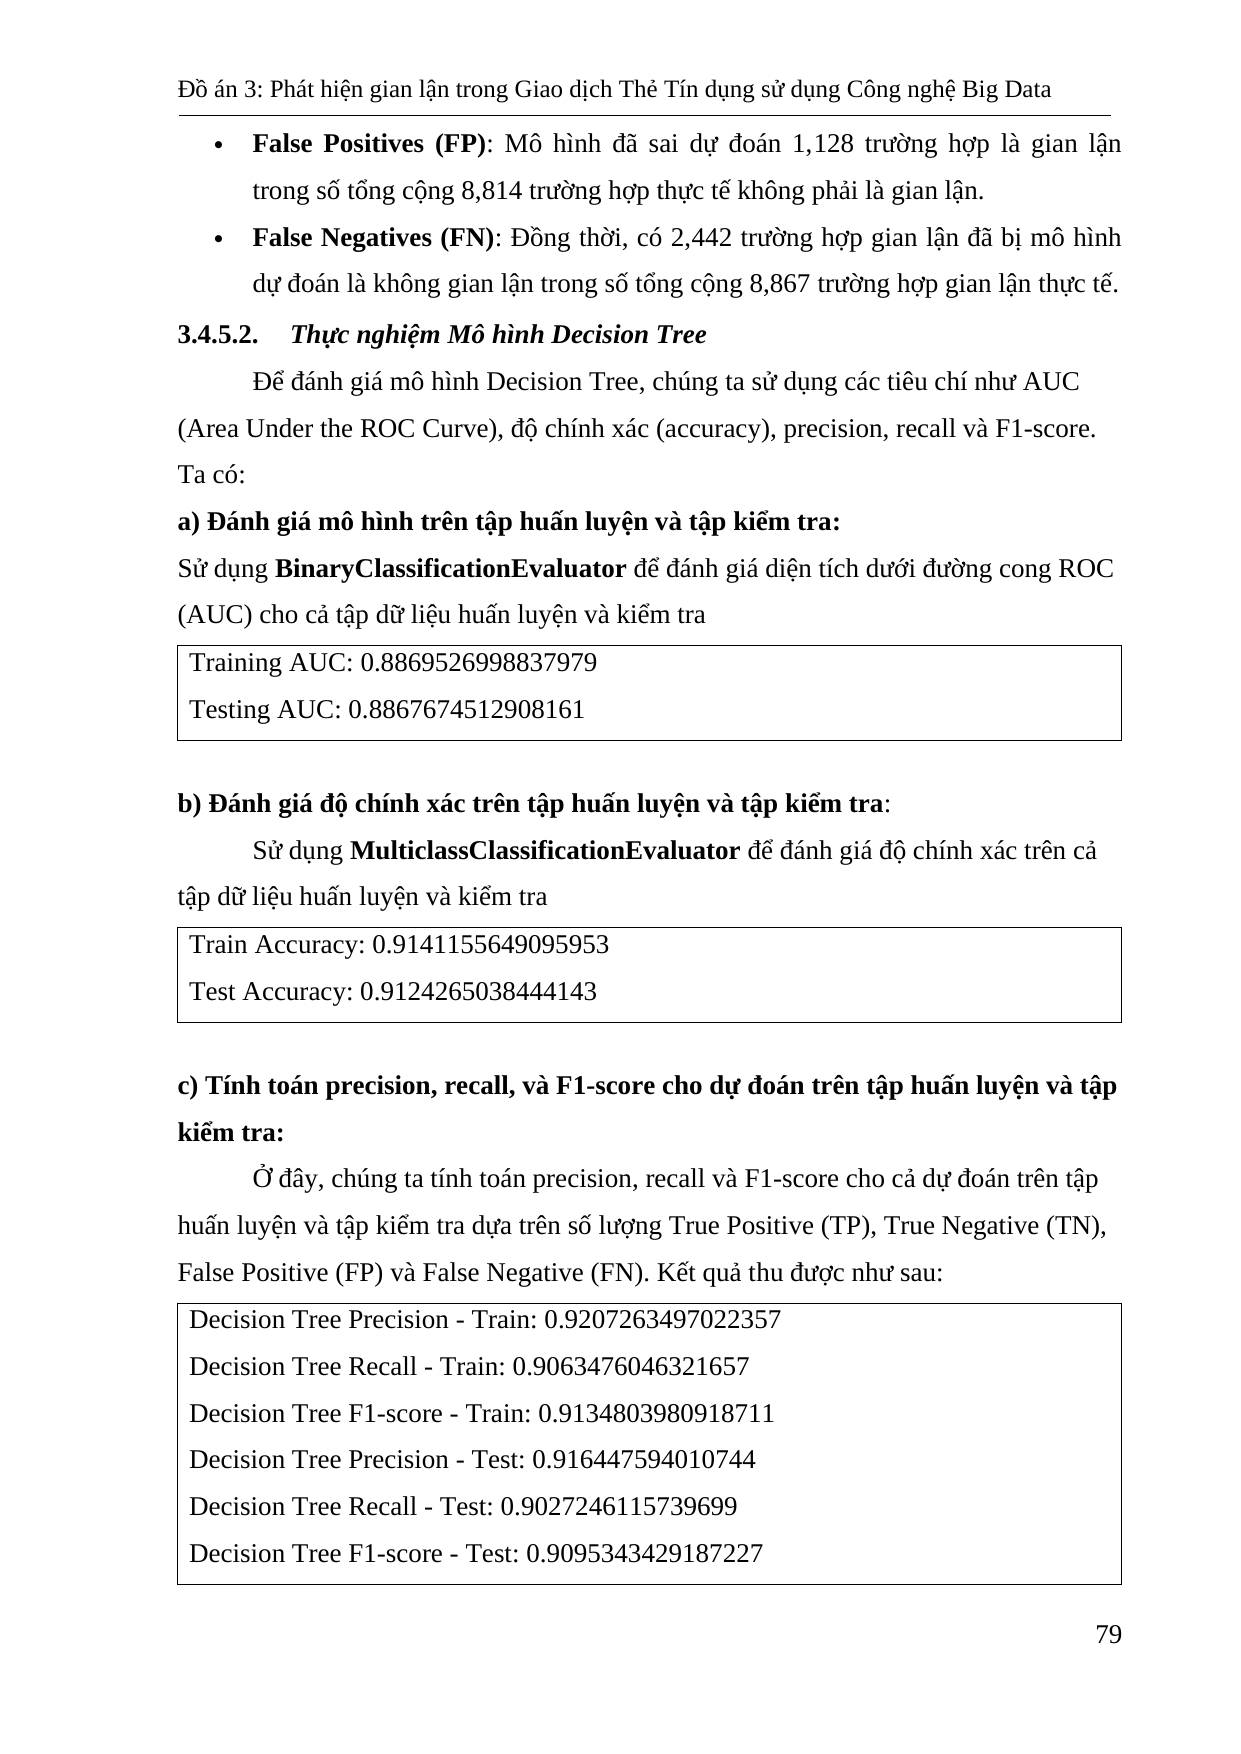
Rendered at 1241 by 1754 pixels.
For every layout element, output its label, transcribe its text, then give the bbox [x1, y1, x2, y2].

list False Negatives (FN): Đồng thời, có 2,442 trường hợp gian lận đã bị mô hình dự đoán là không gian lận trong số tổng cộng 8,867 trường hợp gian lận thực tế. [215, 221, 1122, 299]
text Sử dụng MulticlassClassificationEvaluator để đánh giá độ chính xác trên cả tập dữ liệu huấn luyện và kiểm tra [177, 834, 1122, 912]
subtitle Thực nghiệm Mô hình Decision Tree [177, 318, 1122, 349]
text b) Đánh giá độ chính xác trên tập huấn luyện và tập kiểm tra: [177, 787, 1122, 818]
table_header Decision Tree Precision - Train: 0.9207263497022357 Decision Tree Recall - Train: 0.9063476046321657 Decision Tree F1-score - Train: 0.9134803980918711 Decision Tree Precision - Test: 0.916447594010744 Decision Tree Recall - Test: 0.9027246115739699 Decision Tree F1-score - Test: 0.9095343429187227 [178, 1304, 1121, 1584]
list False Positives (FP): Mô hình đã sai dự đoán 1,128 trường hợp là gian lận trong số tổng cộng 8,814 trường hợp thực tế không phải là gian lận. [215, 128, 1122, 205]
text Sử dụng BinaryClassificationEvaluator để đánh giá diện tích dưới đường cong ROC (AUC) cho cả tập dữ liệu huấn luyện và kiểm tra [177, 552, 1122, 629]
text a) Đánh giá mô hình trên tập huấn luyện và tập kiểm tra: [177, 505, 1122, 536]
text c) Tính toán precision, recall, và F1-score cho dự đoán trên tập huấn luyện và tập kiểm tra: [177, 1069, 1122, 1147]
table_header Train Accuracy: 0.9141155649095953 Test Accuracy: 0.9124265038444143 [178, 928, 1121, 1022]
table_header Training AUC: 0.8869526998837979 Testing AUC: 0.8867674512908161 [178, 646, 1121, 739]
text Ở đây, chúng ta tính toán precision, recall và F1-score cho cả dự đoán trên tập huấn luyện và tập kiểm tra dựa trên số lượng True Positive (TP), True Negative (TN), False Positive (FP) và False Negative (FN). Kết quả thu được như sau: [177, 1163, 1122, 1287]
text Để đánh giá mô hình Decision Tree, chúng ta sử dụng các tiêu chí như AUC (Area Under the ROC Curve), độ chính xác (accuracy), precision, recall và F1-score. Ta có: [177, 365, 1122, 489]
